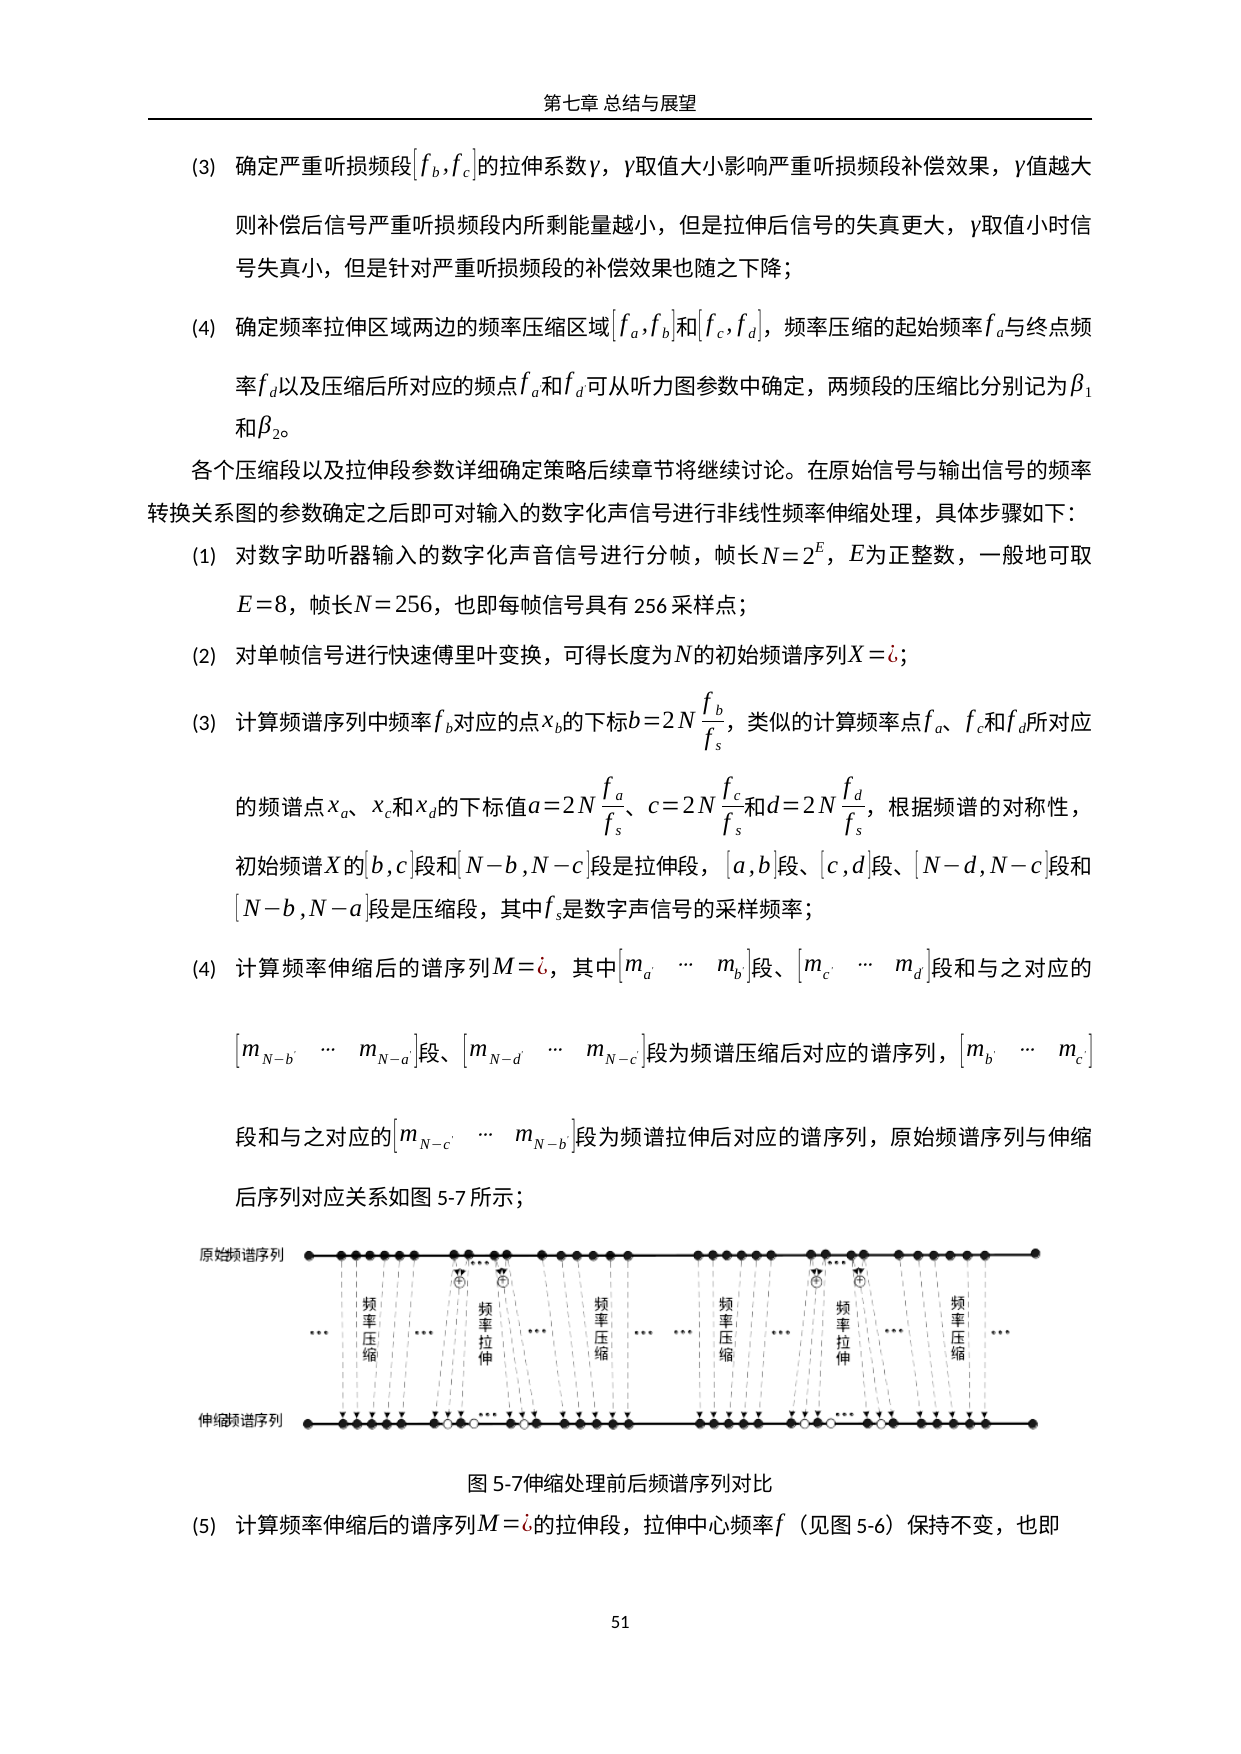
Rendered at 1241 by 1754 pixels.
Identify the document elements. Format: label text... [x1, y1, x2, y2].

list 对单帧信号进行快速傅里叶变换，可得长度为的初始频谱序列； [192, 637, 1092, 671]
text 各个压缩段以及拉伸段参数详细确定策略后续章节将继续讨论。在原始信号与输出信号的频率转换关系图的参数确定之后即可对输入的数字化声信号进行非线性频率伸缩处理，具体步骤如下： [148, 452, 1092, 528]
list 计算频率伸缩后的谱序列的拉伸段，拉伸中心频率（见图5-6）保持不变，也即 [192, 1507, 1092, 1541]
list 确定严重听损频段的拉伸系数，取值大小影响严重听损频段补偿效果，值越大则补偿后信号严重听损频段内所剩能量越小，但是拉伸后信号的失真更大，取值小时信号失真小，但是针对严重听损频段的补偿效果也随之下降； [191, 131, 1092, 284]
list 计算频谱序列中频率对应的点的下标，类似的计算频率点、和所对应的频谱点、和的下标值、和，根据频谱的对称性，初始频谱的段和段是拉伸段， 段、段、段和段是压缩段，其中是数字声信号的采样频率； [192, 687, 1092, 924]
text 图5-7伸缩处理前后频谱序列对比 [148, 1465, 1092, 1499]
list 确定频率拉伸区域两边的频率压缩区域和，频率压缩的起始频率与终点频率以及压缩后所对应的频点和可从听力图参数中确定，两频段的压缩比分别记为和。 [191, 292, 1092, 444]
list 对数字助听器输入的数字化声音信号进行分帧，帧长，为正整数，一般地可取，帧长，也即每帧信号具有256采样点； [192, 536, 1092, 621]
list 计算频率伸缩后的谱序列，其中段、段和与之对应的段、段为频谱压缩后对应的谱序列，段和与之对应的段为频谱拉伸后对应的谱序列，原始频谱序列与伸缩后序列对应关系如图5-7所示； [192, 932, 1092, 1213]
